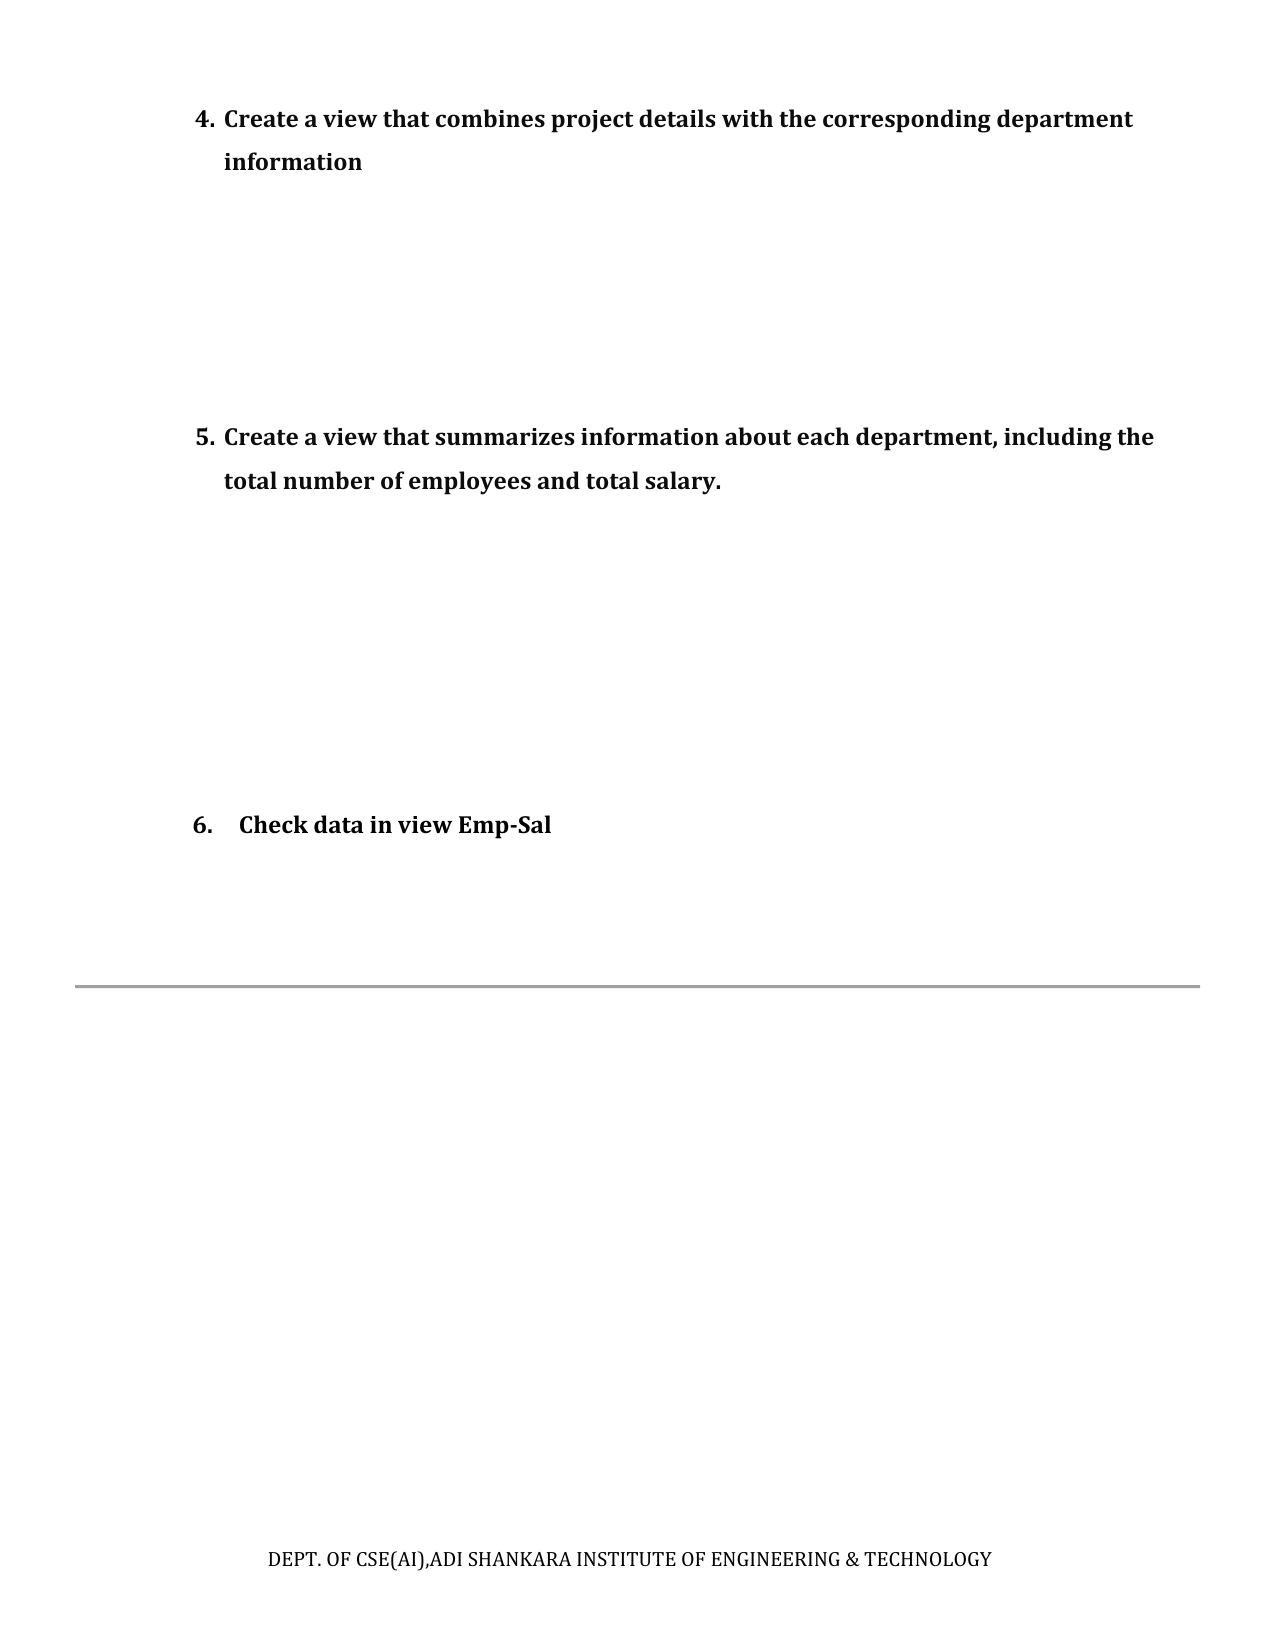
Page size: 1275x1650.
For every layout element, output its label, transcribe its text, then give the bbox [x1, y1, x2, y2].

list Create a view that summarizes information about each department, including the total number of employees and total salary. [194, 422, 1180, 495]
list Create a view that combines project details with the corresponding department information [194, 103, 1180, 176]
list Check data in view Emp-Sal [192, 810, 1200, 839]
